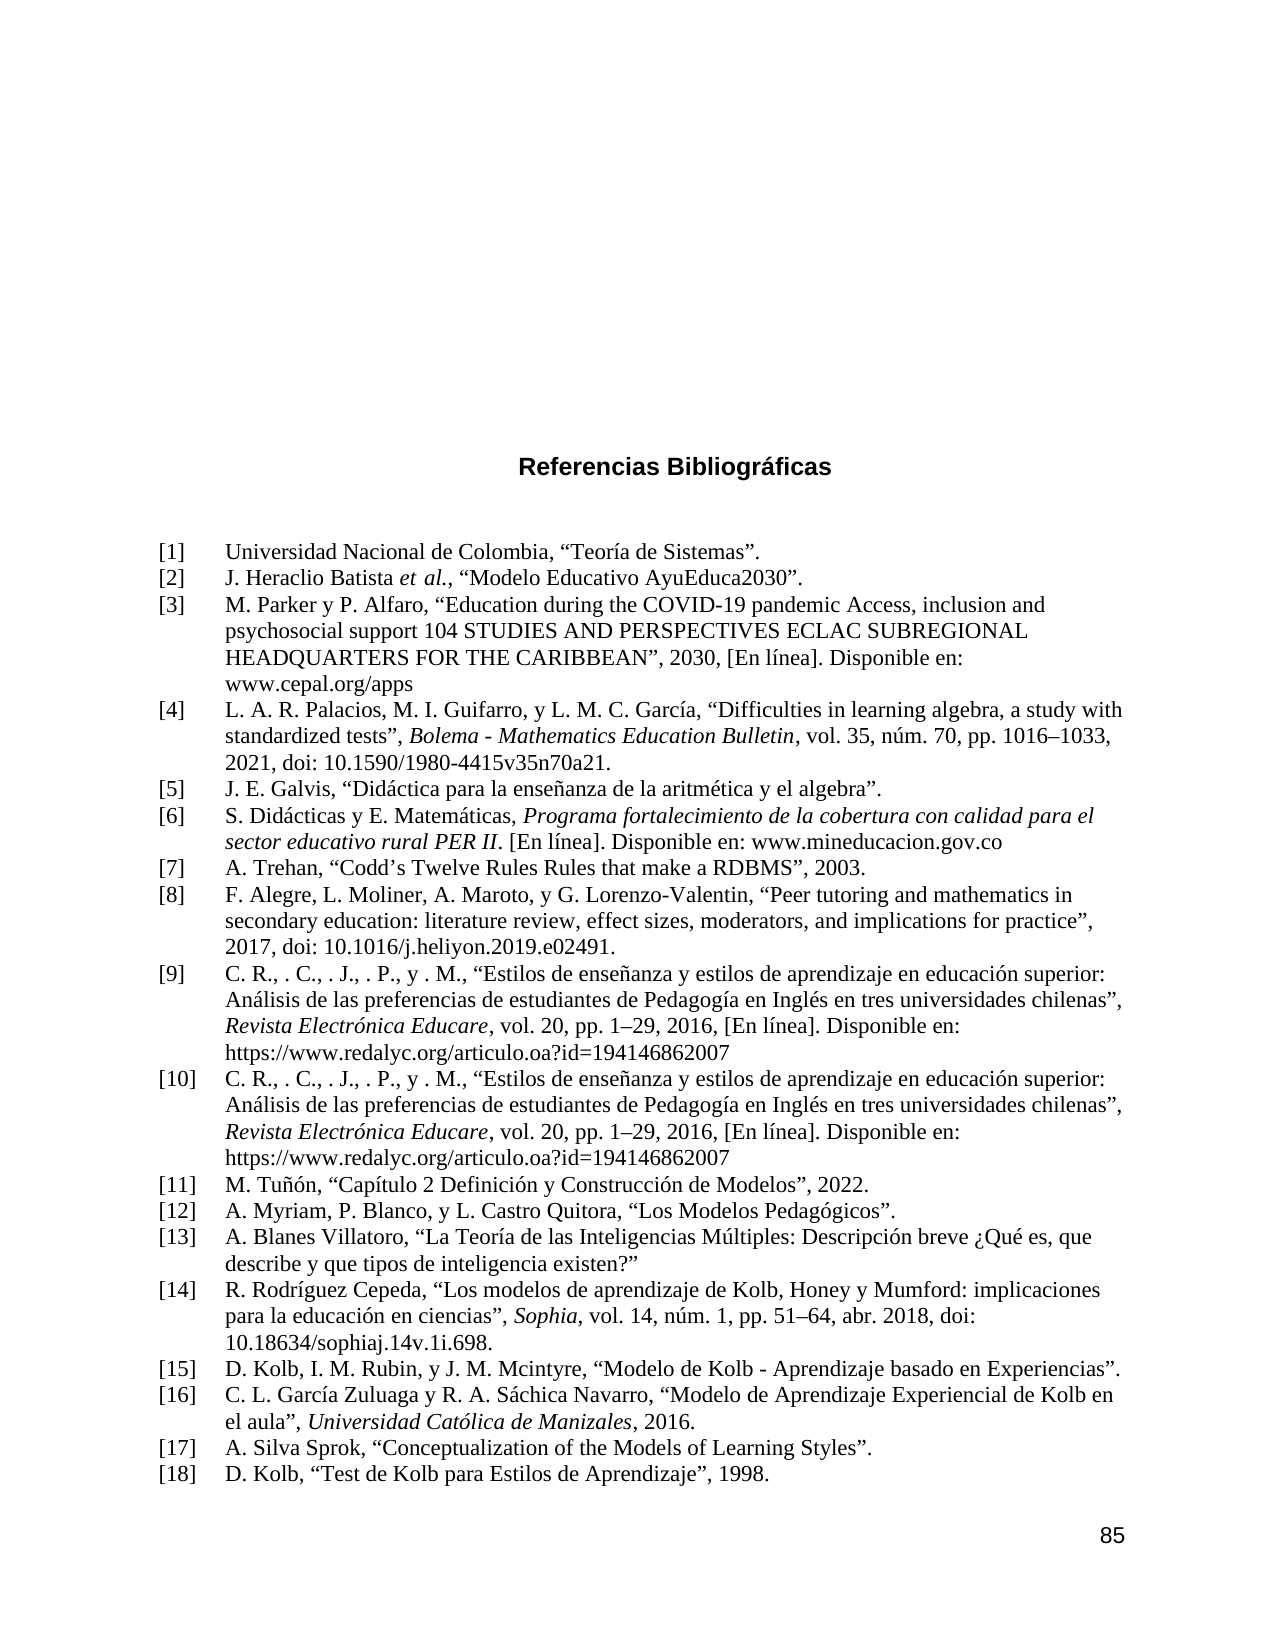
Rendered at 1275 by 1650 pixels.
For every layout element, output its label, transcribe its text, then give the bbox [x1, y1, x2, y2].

text Referencias Bibliográficas [225, 452, 1125, 481]
